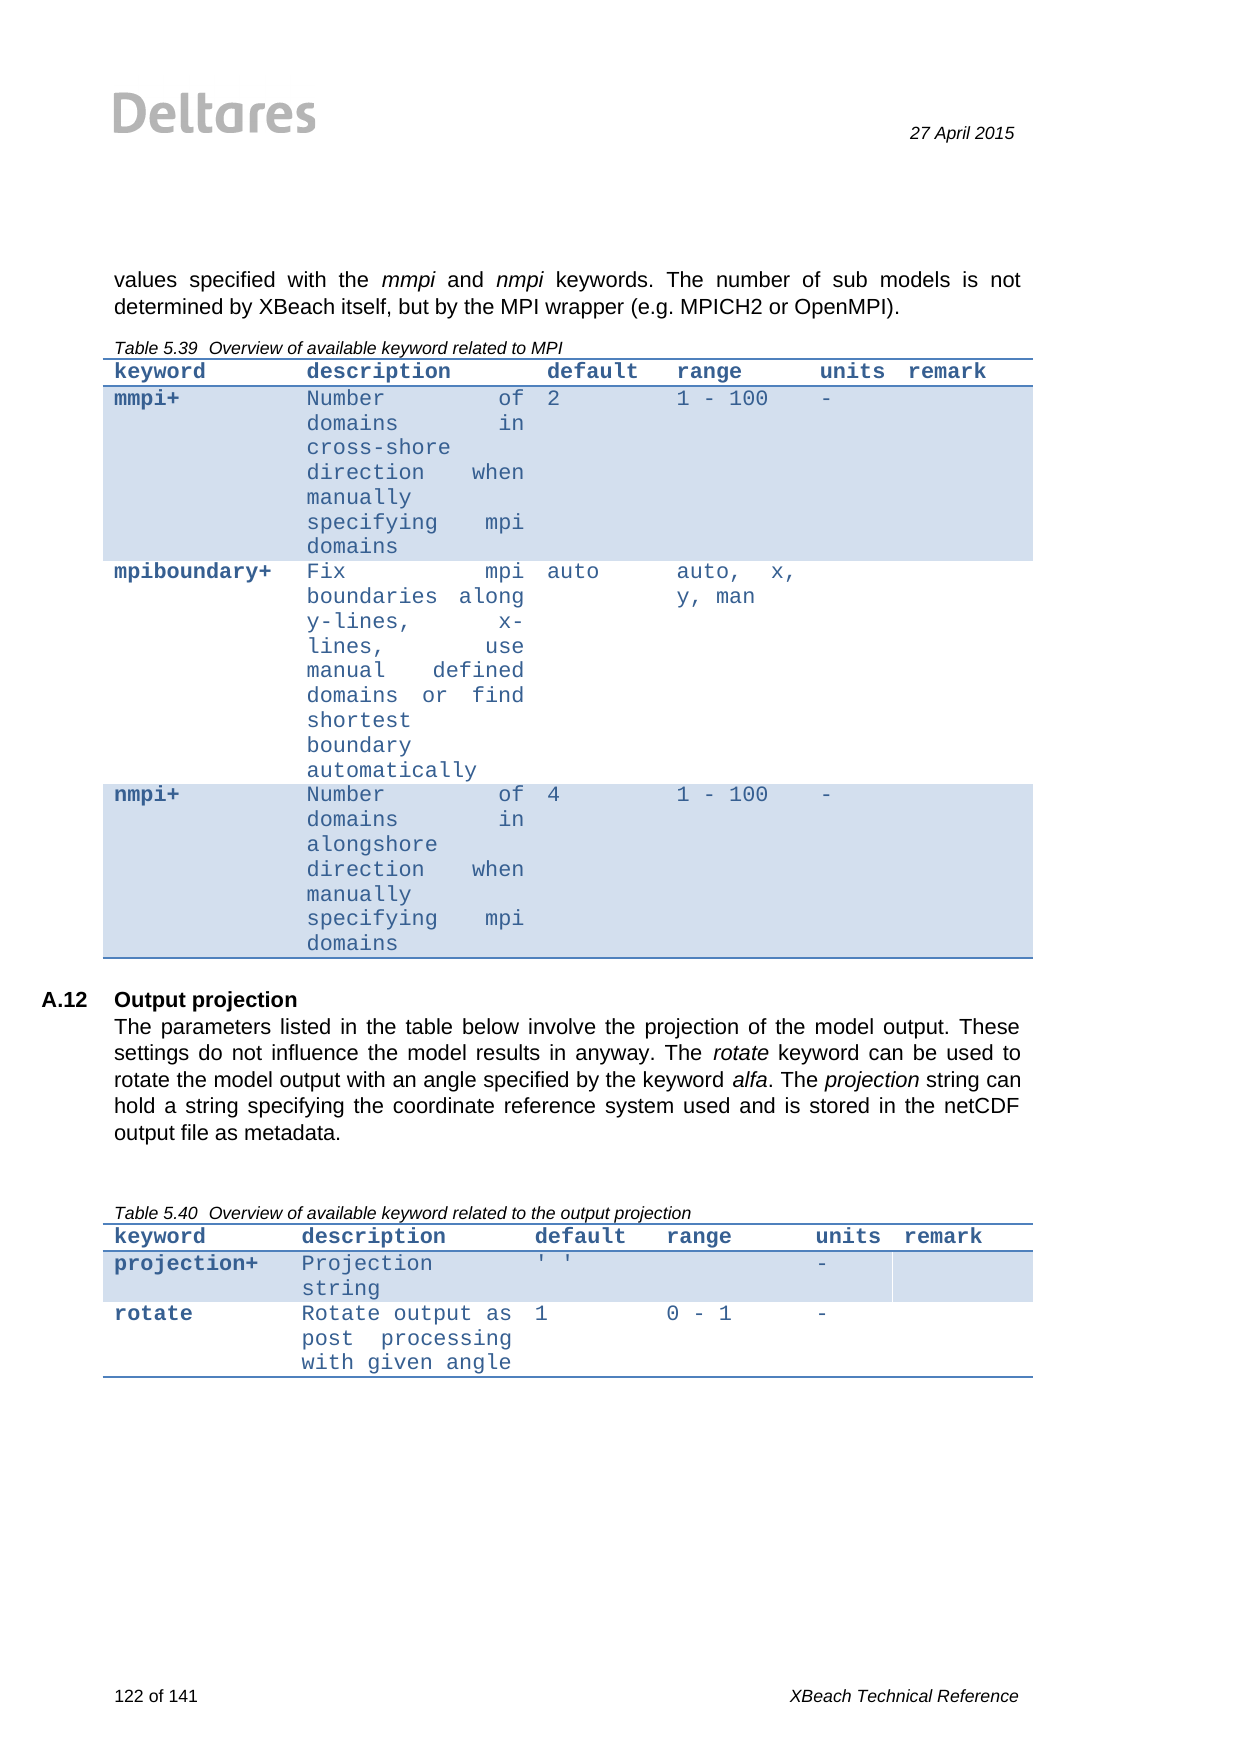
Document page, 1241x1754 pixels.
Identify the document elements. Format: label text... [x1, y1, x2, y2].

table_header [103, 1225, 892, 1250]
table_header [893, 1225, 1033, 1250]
text The parameters listed in the table below involve the projection of the model output. These settings do not influence the model results in anyway. The rotate keyword can be used to rotate the model output with an angle specified by the keyword alfa. The projection string can hold a string specifying the coordinate reference system used and is stored in the netCDF output file as metadata. [114, 1012, 1022, 1145]
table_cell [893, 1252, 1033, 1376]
subtitle Output projection [87, 986, 1022, 1012]
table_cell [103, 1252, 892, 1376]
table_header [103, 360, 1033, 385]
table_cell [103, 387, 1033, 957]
picture [113, 75, 315, 133]
